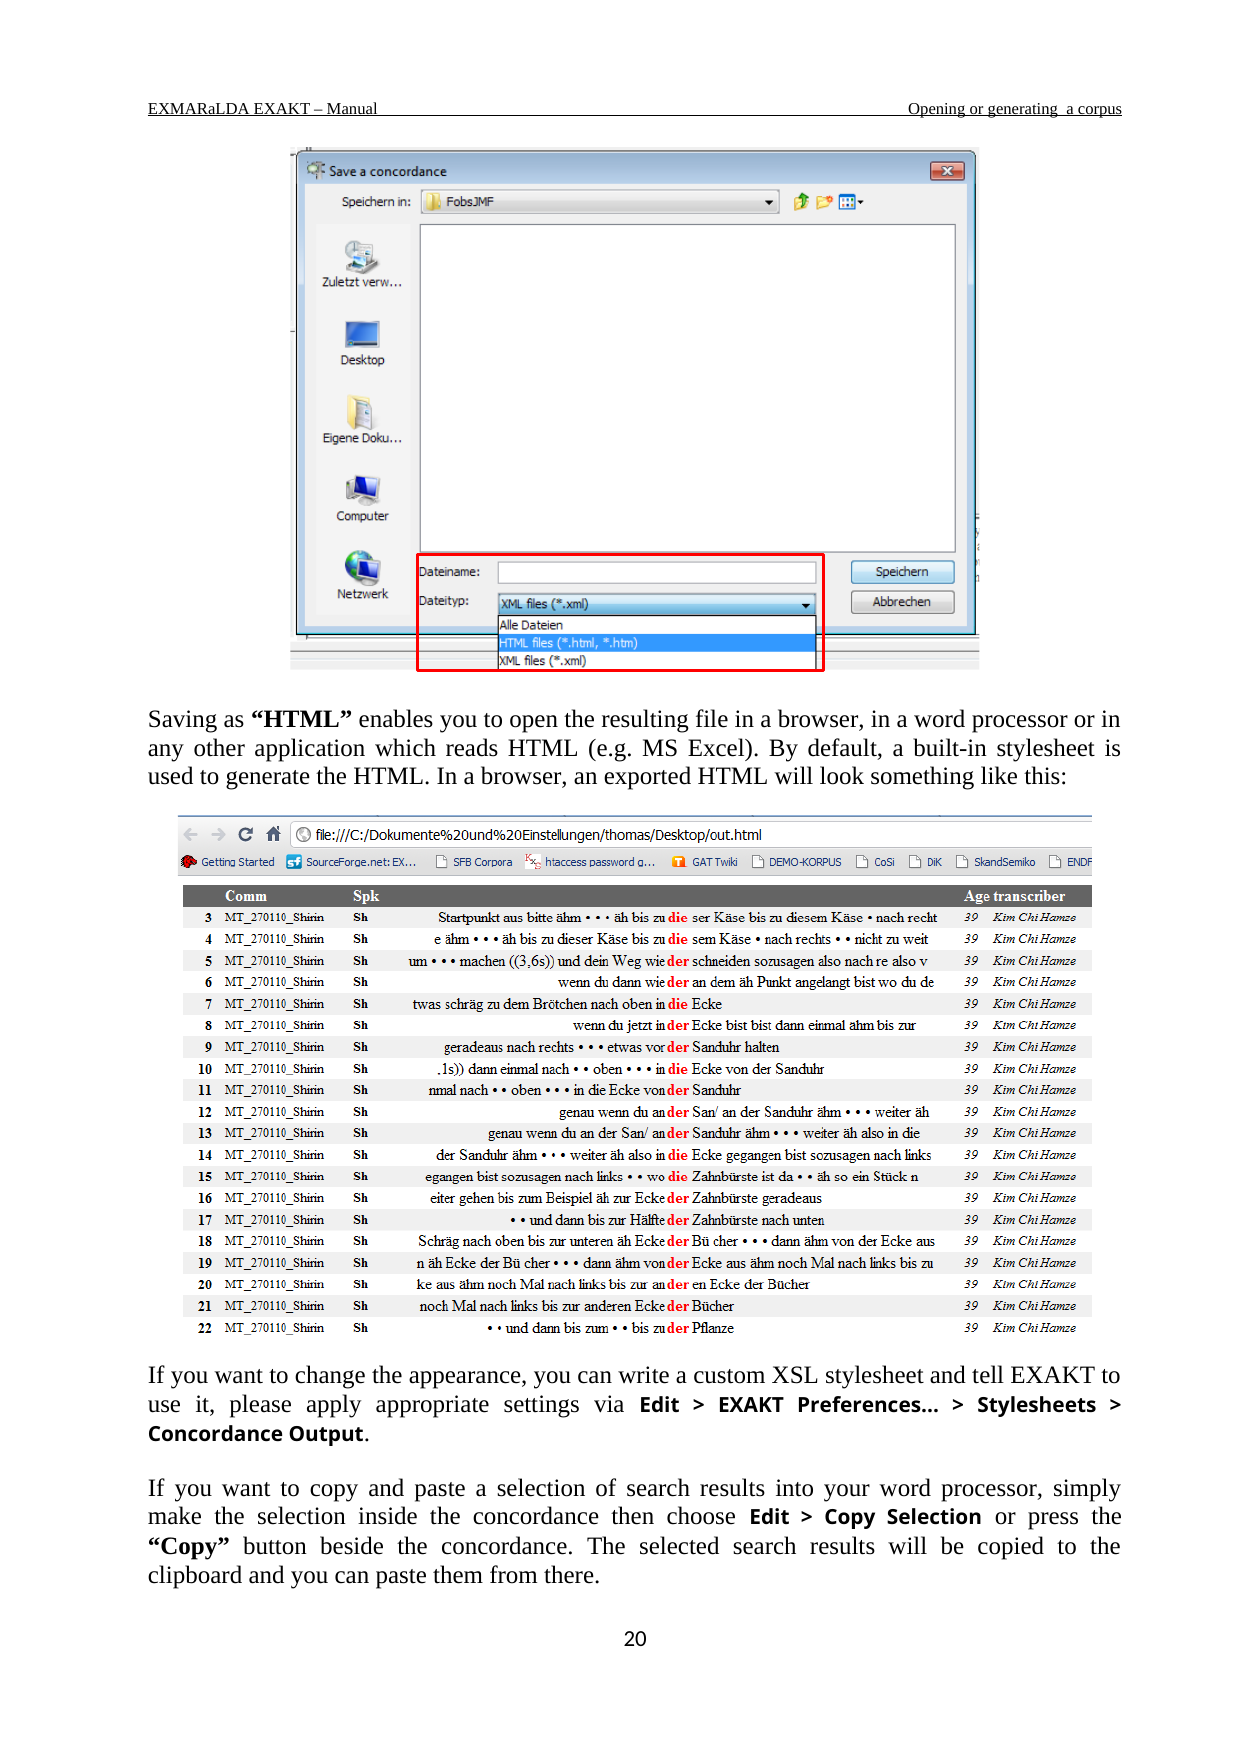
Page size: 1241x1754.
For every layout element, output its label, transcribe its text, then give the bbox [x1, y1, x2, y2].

picture [290, 147, 980, 679]
text Saving as “HTML” enables you to open the resulting file in a browser, in a word processor or in any other application which reads HTML (e.g. MS Excel). By default, a built-in stylesheet is used to generate the HTML. In a browser, an exported HTML will look something like this: [148, 704, 1122, 790]
picture [177, 815, 1092, 1335]
text If you want to copy and paste a selection of search results into your word processor, simply make the selection inside the concordance then choose Edit > Copy Selection or press the “Copy” button beside the concordance. The selected search results will be copied to the clipboard and you can paste them from there. [148, 1473, 1122, 1588]
text If you want to change the appearance, you can write a custom XSL stylesheet and tell EXAKT to use it, please apply appropriate settings via Edit > EXAKT Preferences... > Stylesheets > Concordance Output. [148, 1360, 1122, 1448]
